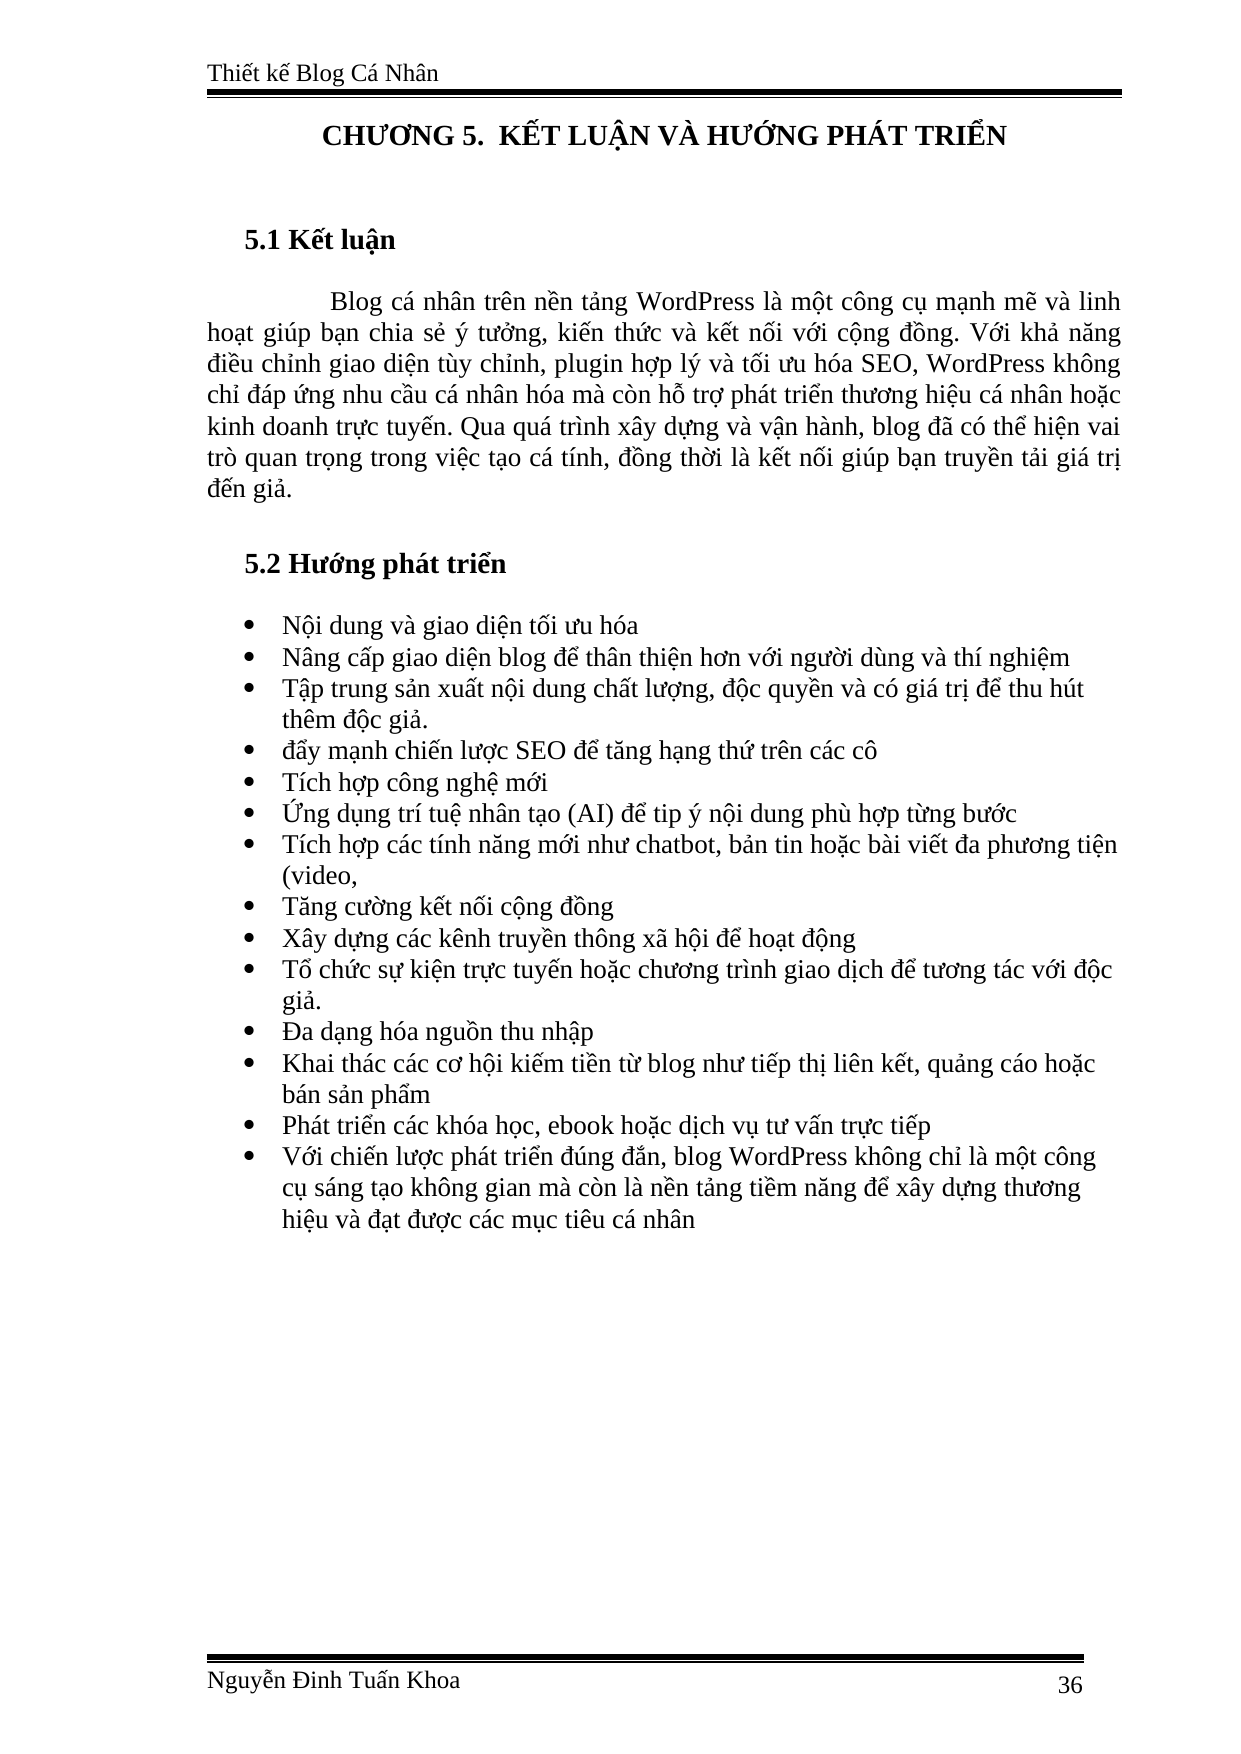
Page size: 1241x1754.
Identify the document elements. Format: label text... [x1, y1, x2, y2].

list Xây dựng các kênh truyền thông xã hội để hoạt động [244, 922, 1122, 953]
list Tập trung sản xuất nội dung chất lượng, độc quyền và có giá trị để thu hút thêm độc giả. [244, 672, 1122, 734]
list đẩy mạnh chiến lược SEO để tăng hạng thứ trên các cô [244, 734, 1122, 766]
list Nâng cấp giao diện blog để thân thiện hơn với người dùng và thí nghiệm [244, 641, 1122, 672]
text Hướng phát triển [244, 547, 1122, 580]
list Đa dạng hóa nguồn thu nhập [244, 1015, 1122, 1047]
list Ứng dụng trí tuệ nhân tạo (AI) để tip ý nội dung phù hợp từng bước [244, 797, 1122, 828]
list Tổ chức sự kiện trực tuyến hoặc chương trình giao dịch để tương tác với độc giả. [244, 953, 1122, 1015]
text Blog cá nhân trên nền tảng WordPress là một công cụ mạnh mẽ và linh hoạt giúp bạn chia sẻ ý tưởng, kiến ​​thức và kết nối với cộng đồng. Với khả năng điều chỉnh giao diện tùy chỉnh, plugin hợp lý và tối ưu hóa SEO, WordPress không chỉ đáp ứng nhu cầu cá nhân hóa mà còn hỗ trợ phát triển thương hiệu cá nhân hoặc kinh doanh trực tuyến. Qua quá trình xây dựng và vận hành, blog đã có thể hiện vai trò quan trọng trong việc tạo cá tính, đồng thời là kết nối giúp bạn truyền tải giá trị đến giả. [207, 285, 1122, 503]
list Nội dung và giao diện tối ưu hóa [244, 609, 1122, 641]
list Tích hợp công nghệ mới [244, 766, 1122, 797]
text KẾT LUẬN VÀ HƯỚNG PHÁT TRIỂN [207, 118, 1122, 152]
list Tích hợp các tính năng mới như chatbot, bản tin hoặc bài viết đa phương tiện (video, [244, 828, 1122, 891]
list Phát triển các khóa học, ebook hoặc dịch vụ tư vấn trực tiếp [244, 1109, 1122, 1140]
list Khai thác các cơ hội kiếm tiền từ blog như tiếp thị liên kết, quảng cáo hoặc bán sản phẩm [244, 1047, 1122, 1109]
list Tăng cường kết nối cộng đồng [244, 891, 1122, 922]
text Kết luận [244, 222, 1122, 256]
list Với chiến lược phát triển đúng đắn, blog WordPress không chỉ là một công cụ sáng tạo không gian mà còn là nền tảng tiềm năng để xây dựng thương hiệu và đạt được các mục tiêu cá nhân [244, 1140, 1122, 1234]
